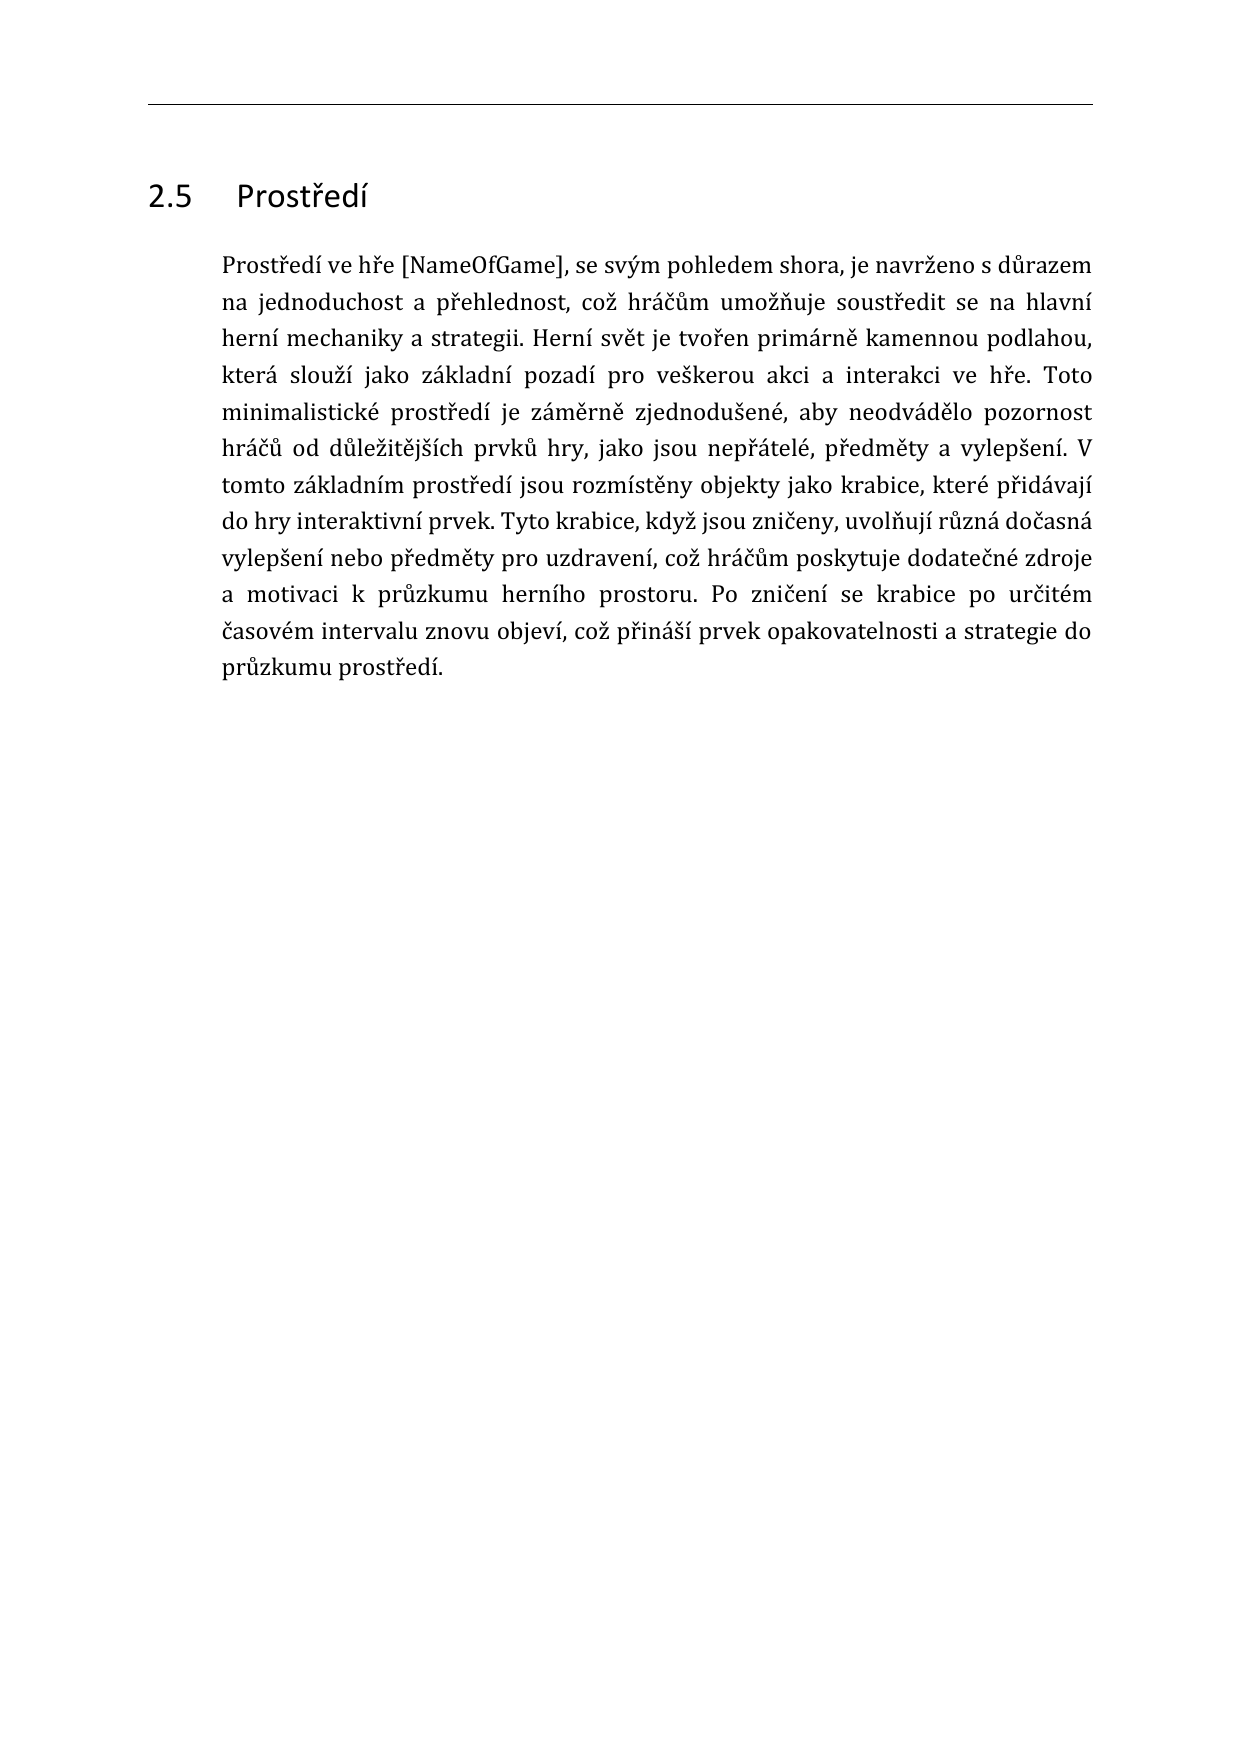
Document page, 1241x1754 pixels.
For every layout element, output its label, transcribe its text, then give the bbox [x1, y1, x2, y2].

text Prostředí ve hře [NameOfGame], se svým pohledem shora, je navrženo s důrazem na jednoduchost a přehlednost, což hráčům umožňuje soustředit se na hlavní herní mechaniky a strategii. Herní svět je tvořen primárně kamennou podlahou, která slouží jako základní pozadí pro veškerou akci a interakci ve hře. Toto minimalistické prostředí je záměrně zjednodušené, aby neodvádělo pozornost hráčů od důležitějších prvků hry, jako jsou nepřátelé, předměty a vylepšení. V tomto základním prostředí jsou rozmístěny objekty jako krabice, které přidávají do hry interaktivní prvek. Tyto krabice, když jsou zničeny, uvolňují různá dočasná vylepšení nebo předměty pro uzdravení, což hráčům poskytuje dodatečné zdroje a motivaci k průzkumu herního prostoru. Po zničení se krabice po určitém časovém intervalu znovu objeví, což přináší prvek opakovatelnosti a strategie do průzkumu prostředí. [221, 250, 1093, 681]
subtitle Prostředí [148, 173, 1093, 216]
